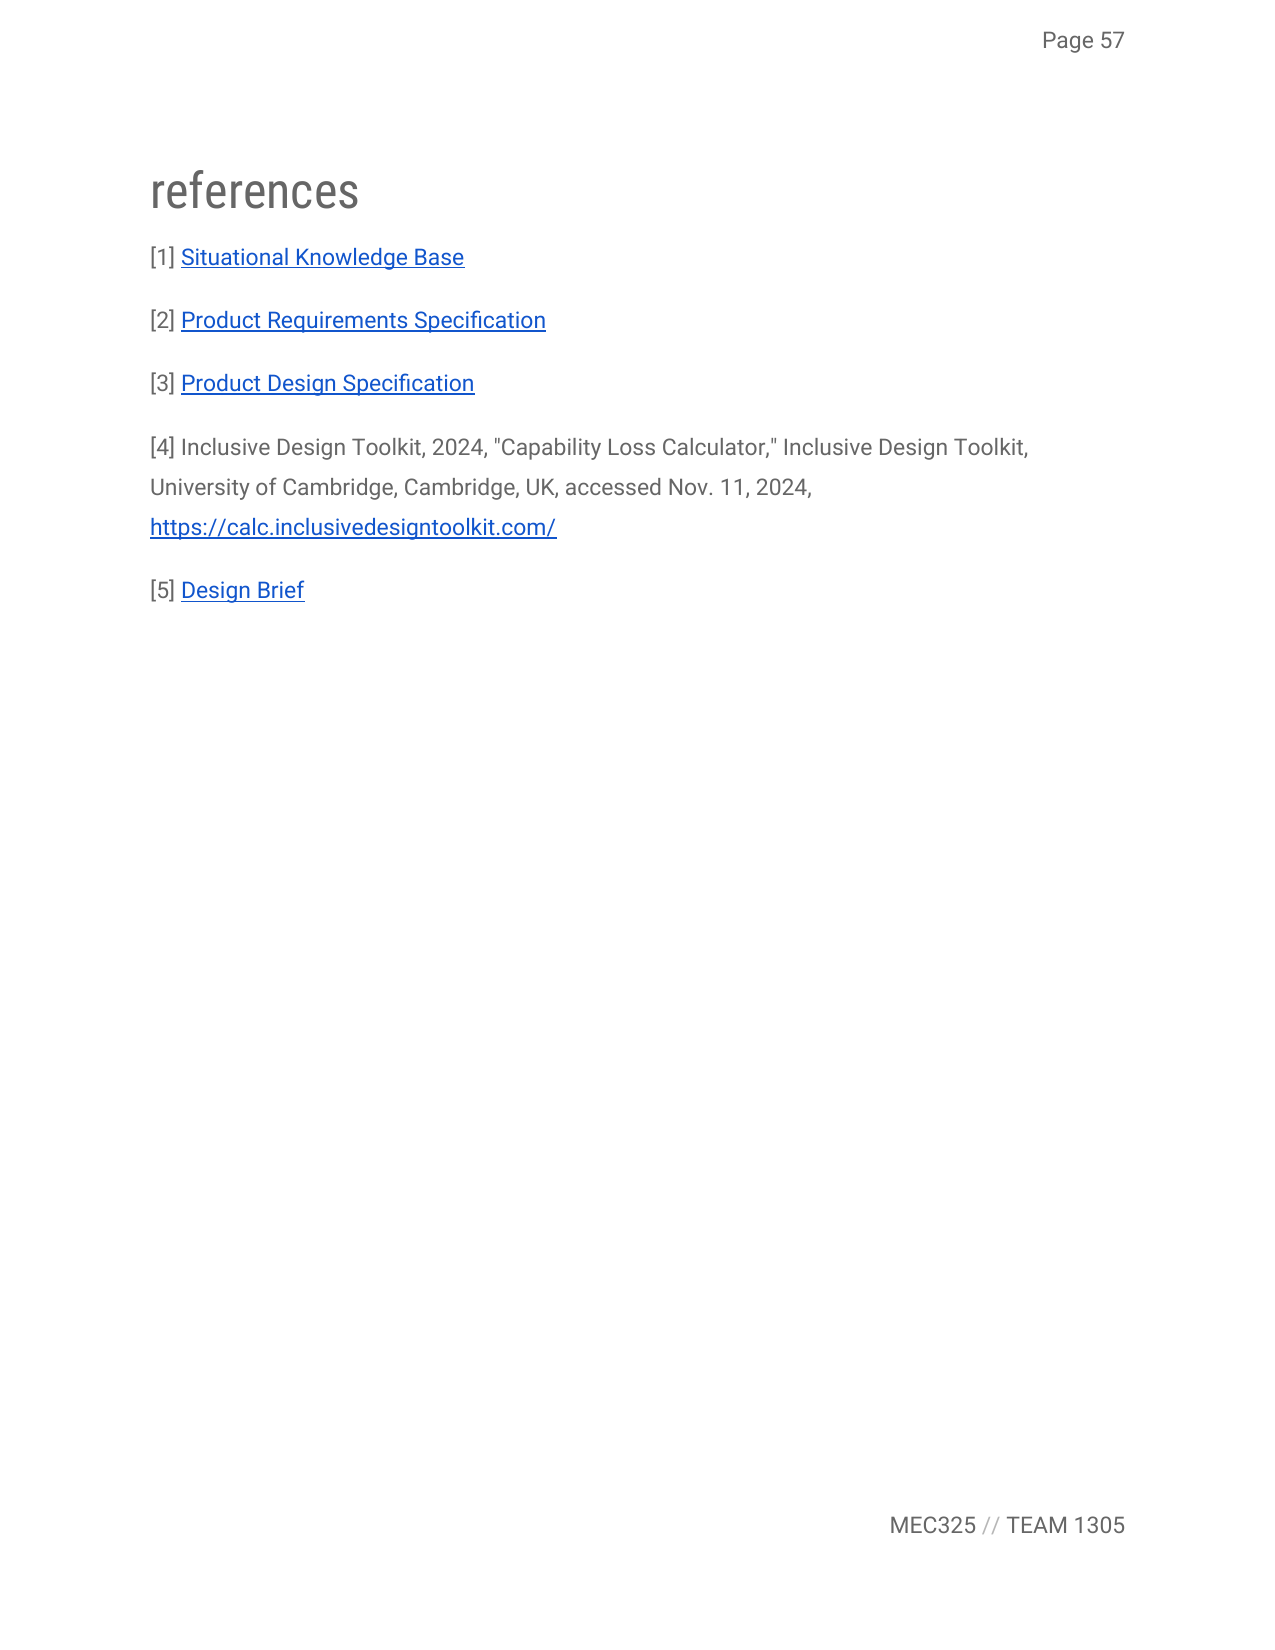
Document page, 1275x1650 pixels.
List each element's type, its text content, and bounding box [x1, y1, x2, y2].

text [5] Design Brief [150, 578, 1125, 604]
text [4] Inclusive Design Toolkit, 2024, "Capability Loss Calculator," Inclusive Design Toolkit, University of Cambridge, Cambridge, UK, accessed Nov. 11, 2024, https://calc.inclusivedesigntoolkit.com/ [150, 434, 1125, 541]
text [2] Product Requirements Specification [150, 307, 1125, 334]
text [3] Product Design Specification [150, 371, 1125, 397]
text [1] Situational Knowledge Base [150, 244, 1125, 271]
subtitle references [150, 162, 1125, 221]
